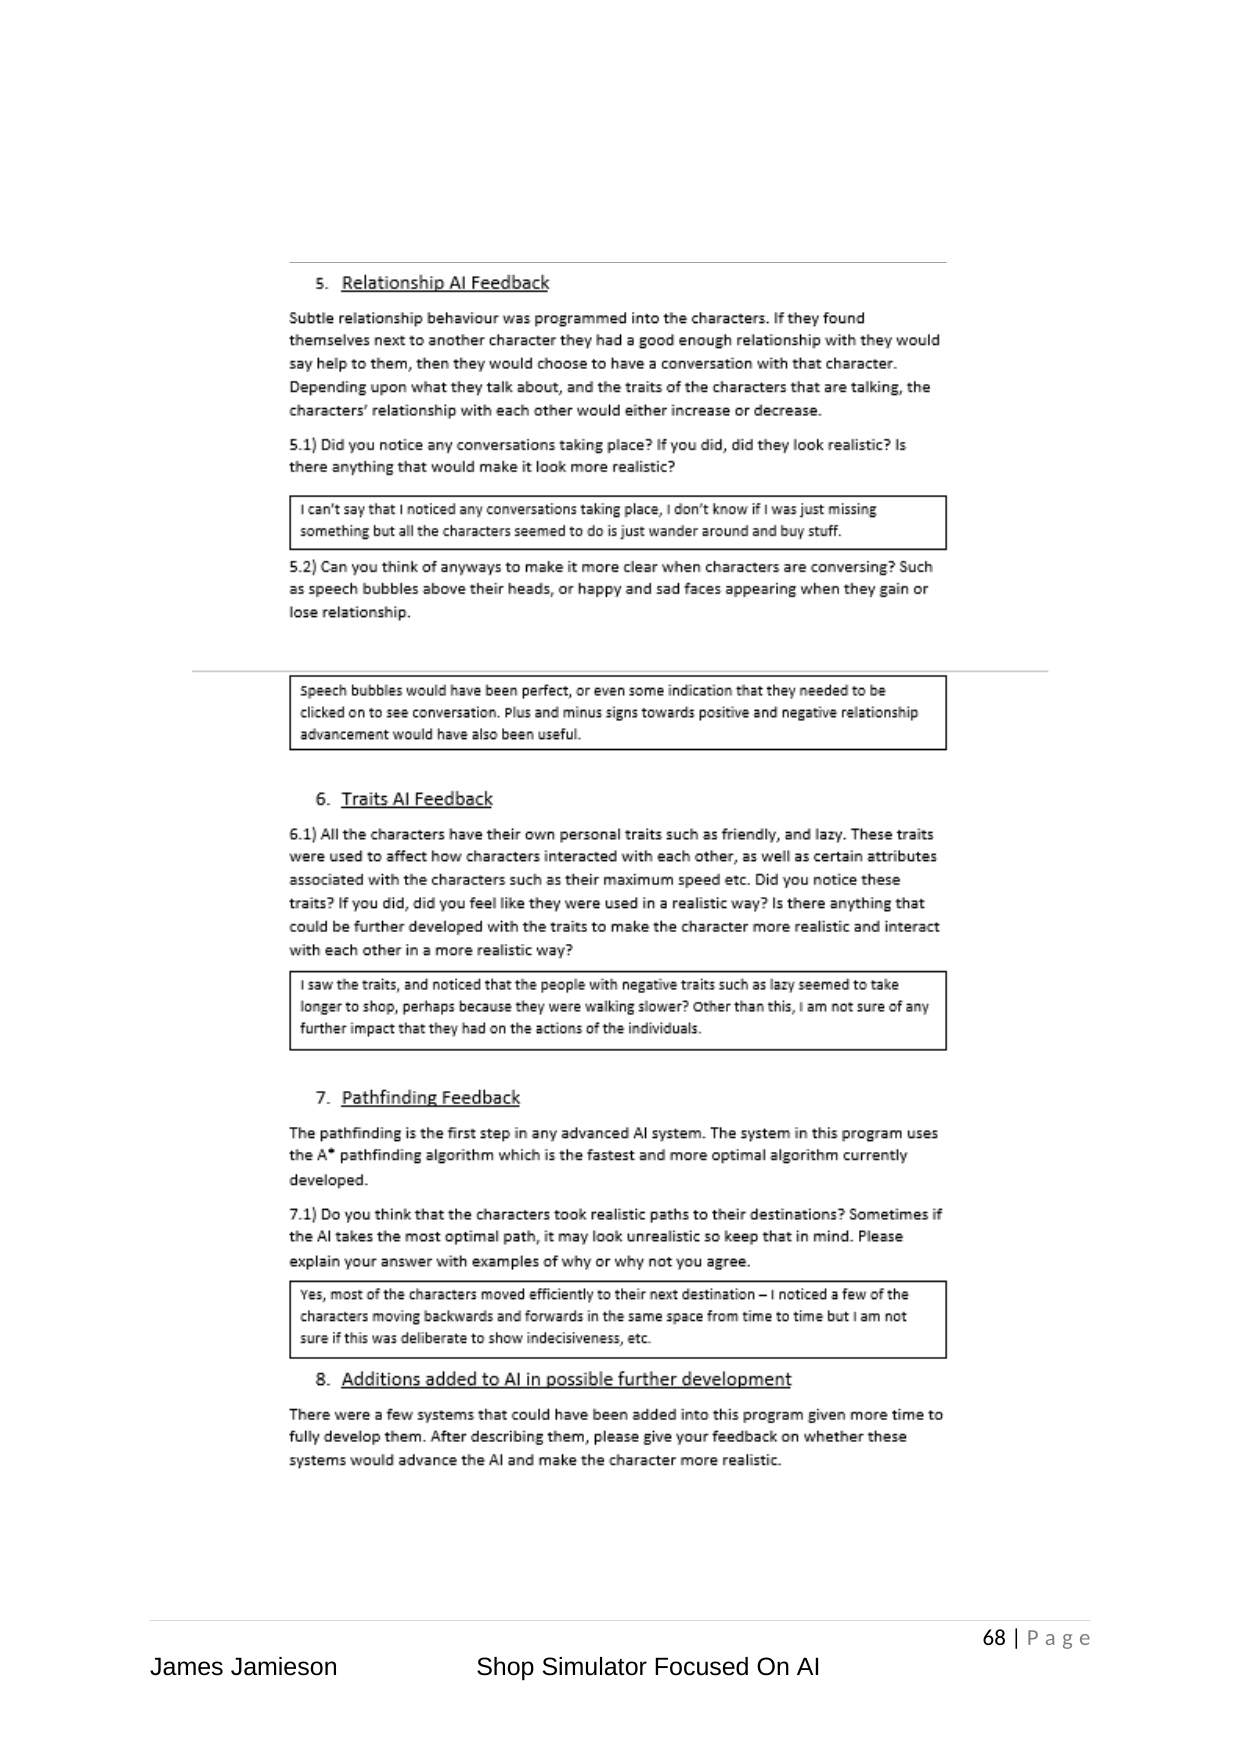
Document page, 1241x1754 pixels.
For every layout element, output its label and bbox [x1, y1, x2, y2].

picture [192, 262, 1049, 1492]
